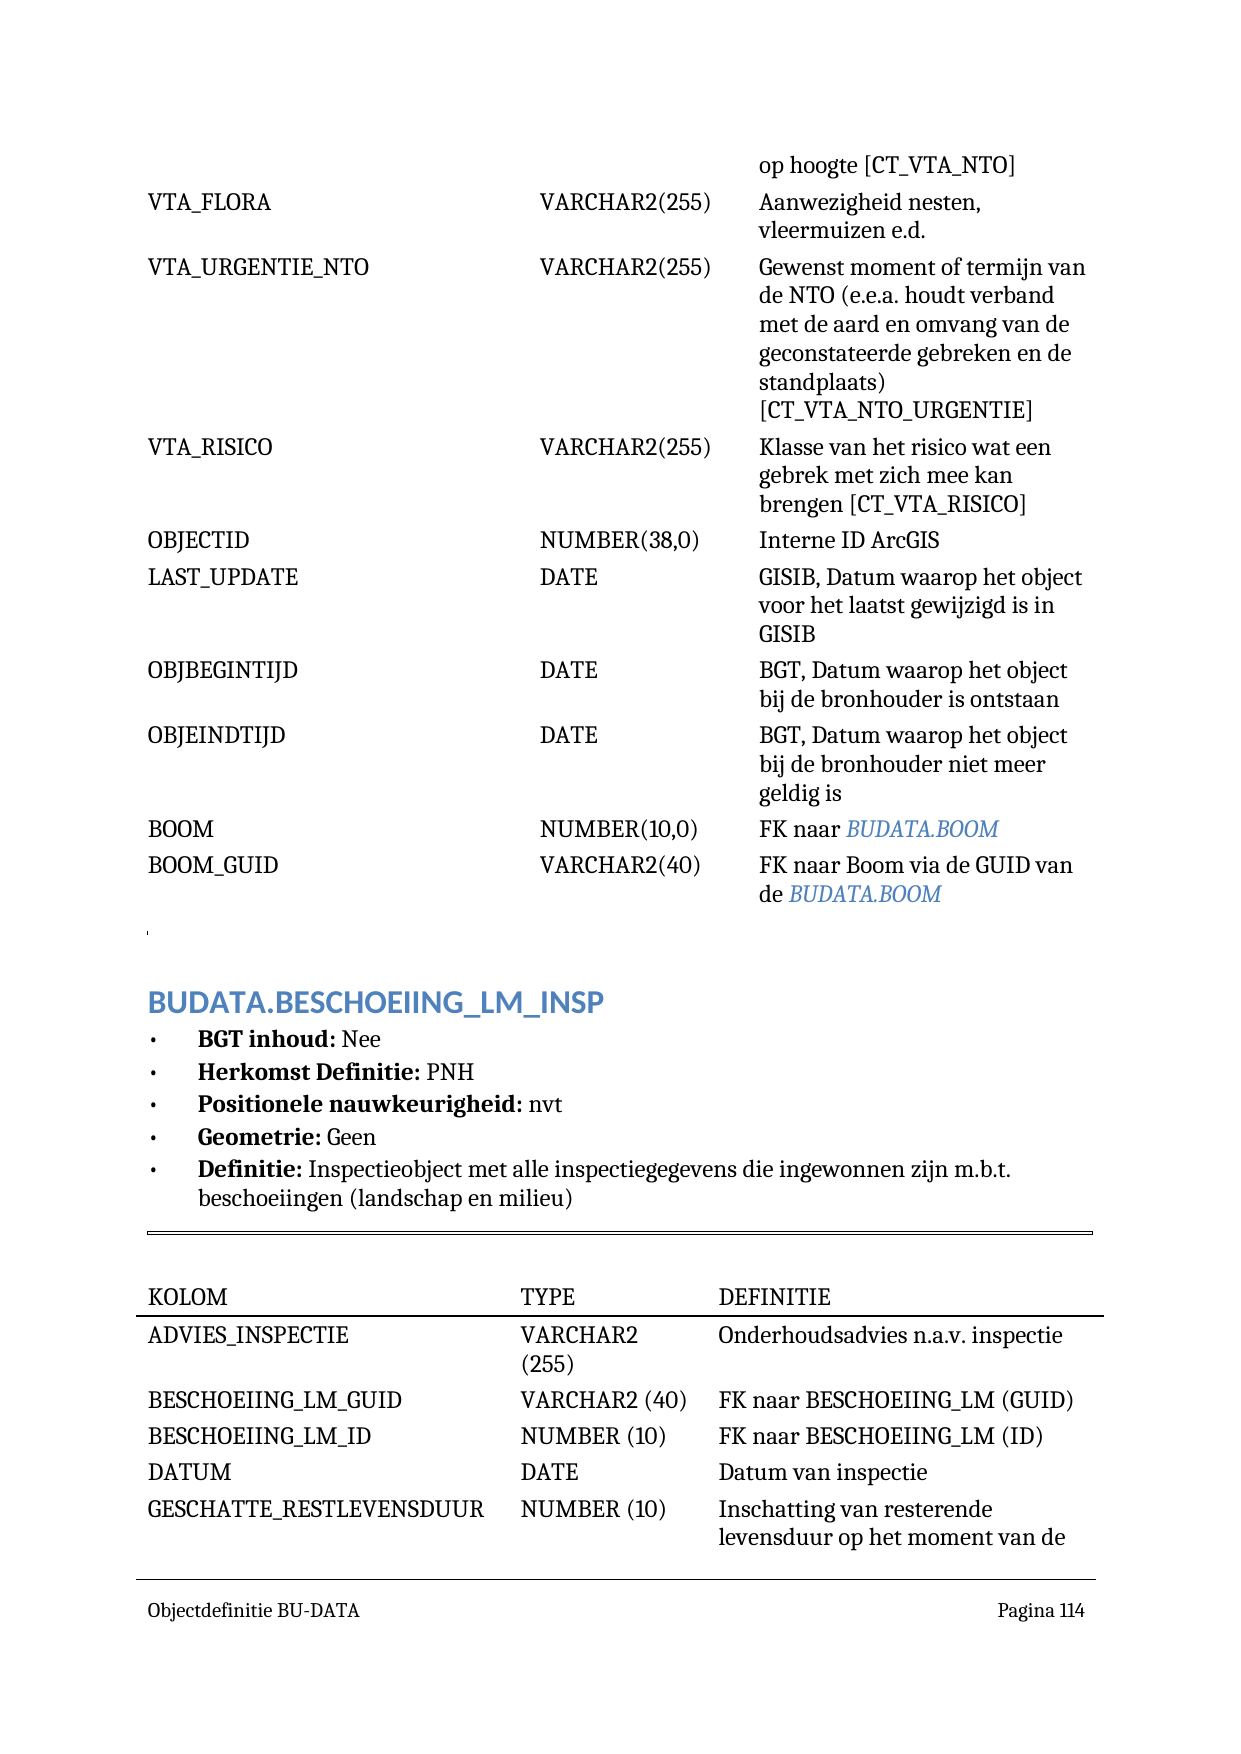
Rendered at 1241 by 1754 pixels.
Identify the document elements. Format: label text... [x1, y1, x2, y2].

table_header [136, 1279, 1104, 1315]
list BGT inhoud: Nee [148, 1025, 1093, 1054]
list Geometrie: Geen [148, 1123, 1093, 1152]
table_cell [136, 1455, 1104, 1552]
list Positionele nauwkeurigheid: nvt [148, 1090, 1093, 1119]
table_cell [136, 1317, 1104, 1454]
list Herkomst Definitie: PNH [148, 1058, 1093, 1087]
subtitle BUDATA.BESCHOEIING_LM_INSP [148, 981, 1093, 1022]
list Definitie: Inspectieobject met alle inspectiegegevens die ingewonnen zijn m.b.t. beschoeiingen (landschap en milieu) [148, 1155, 1093, 1213]
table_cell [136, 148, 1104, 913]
